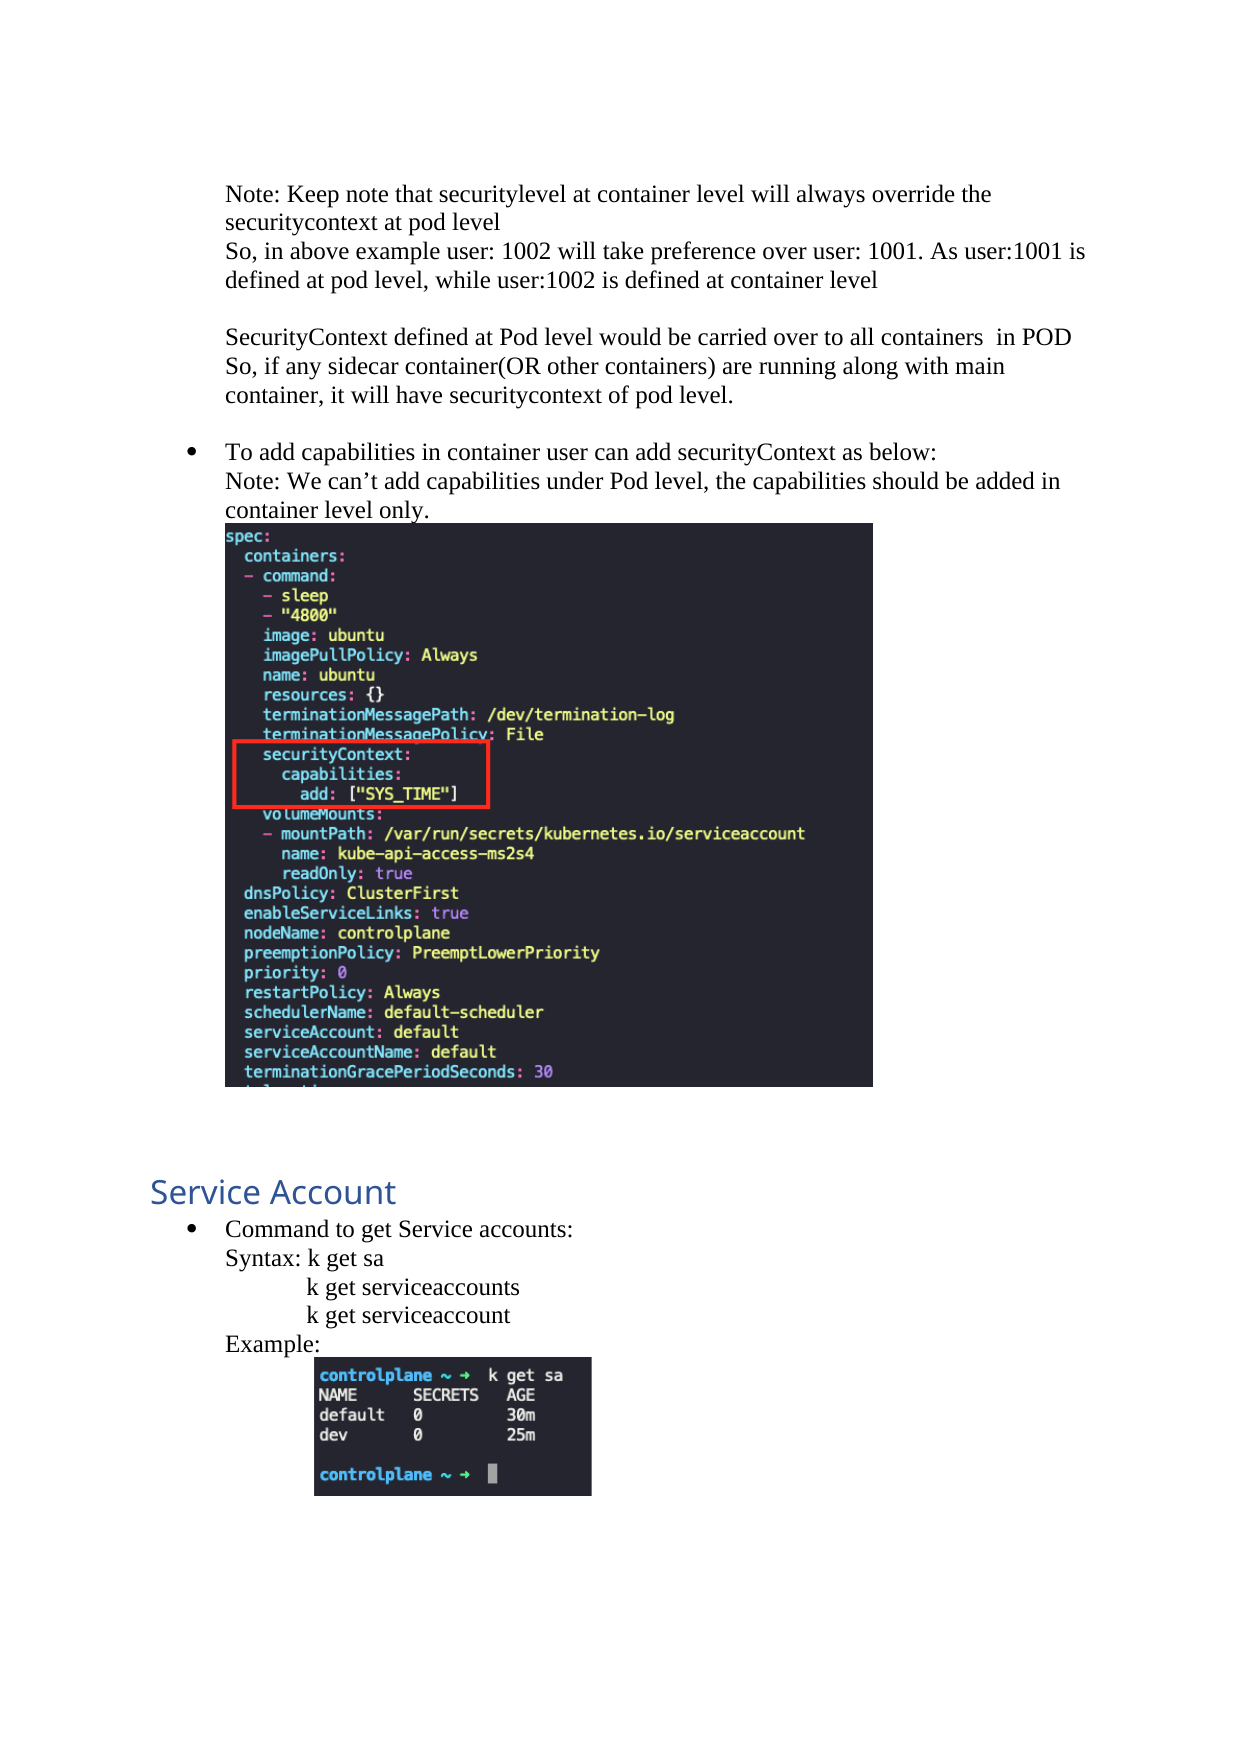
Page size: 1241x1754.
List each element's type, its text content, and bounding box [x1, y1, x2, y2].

list Command to get Service accounts: Syntax: k get sa k get serviceaccounts k get serviceaccount Example: [187, 1214, 1090, 1501]
picture [225, 523, 873, 1087]
picture [312, 1357, 592, 1496]
list So, if any sidecar container(OR other containers) are running along with main container, it will have securitycontext of pod level. [225, 351, 1090, 409]
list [187, 150, 1090, 351]
subtitle Service Account [150, 1169, 1090, 1214]
